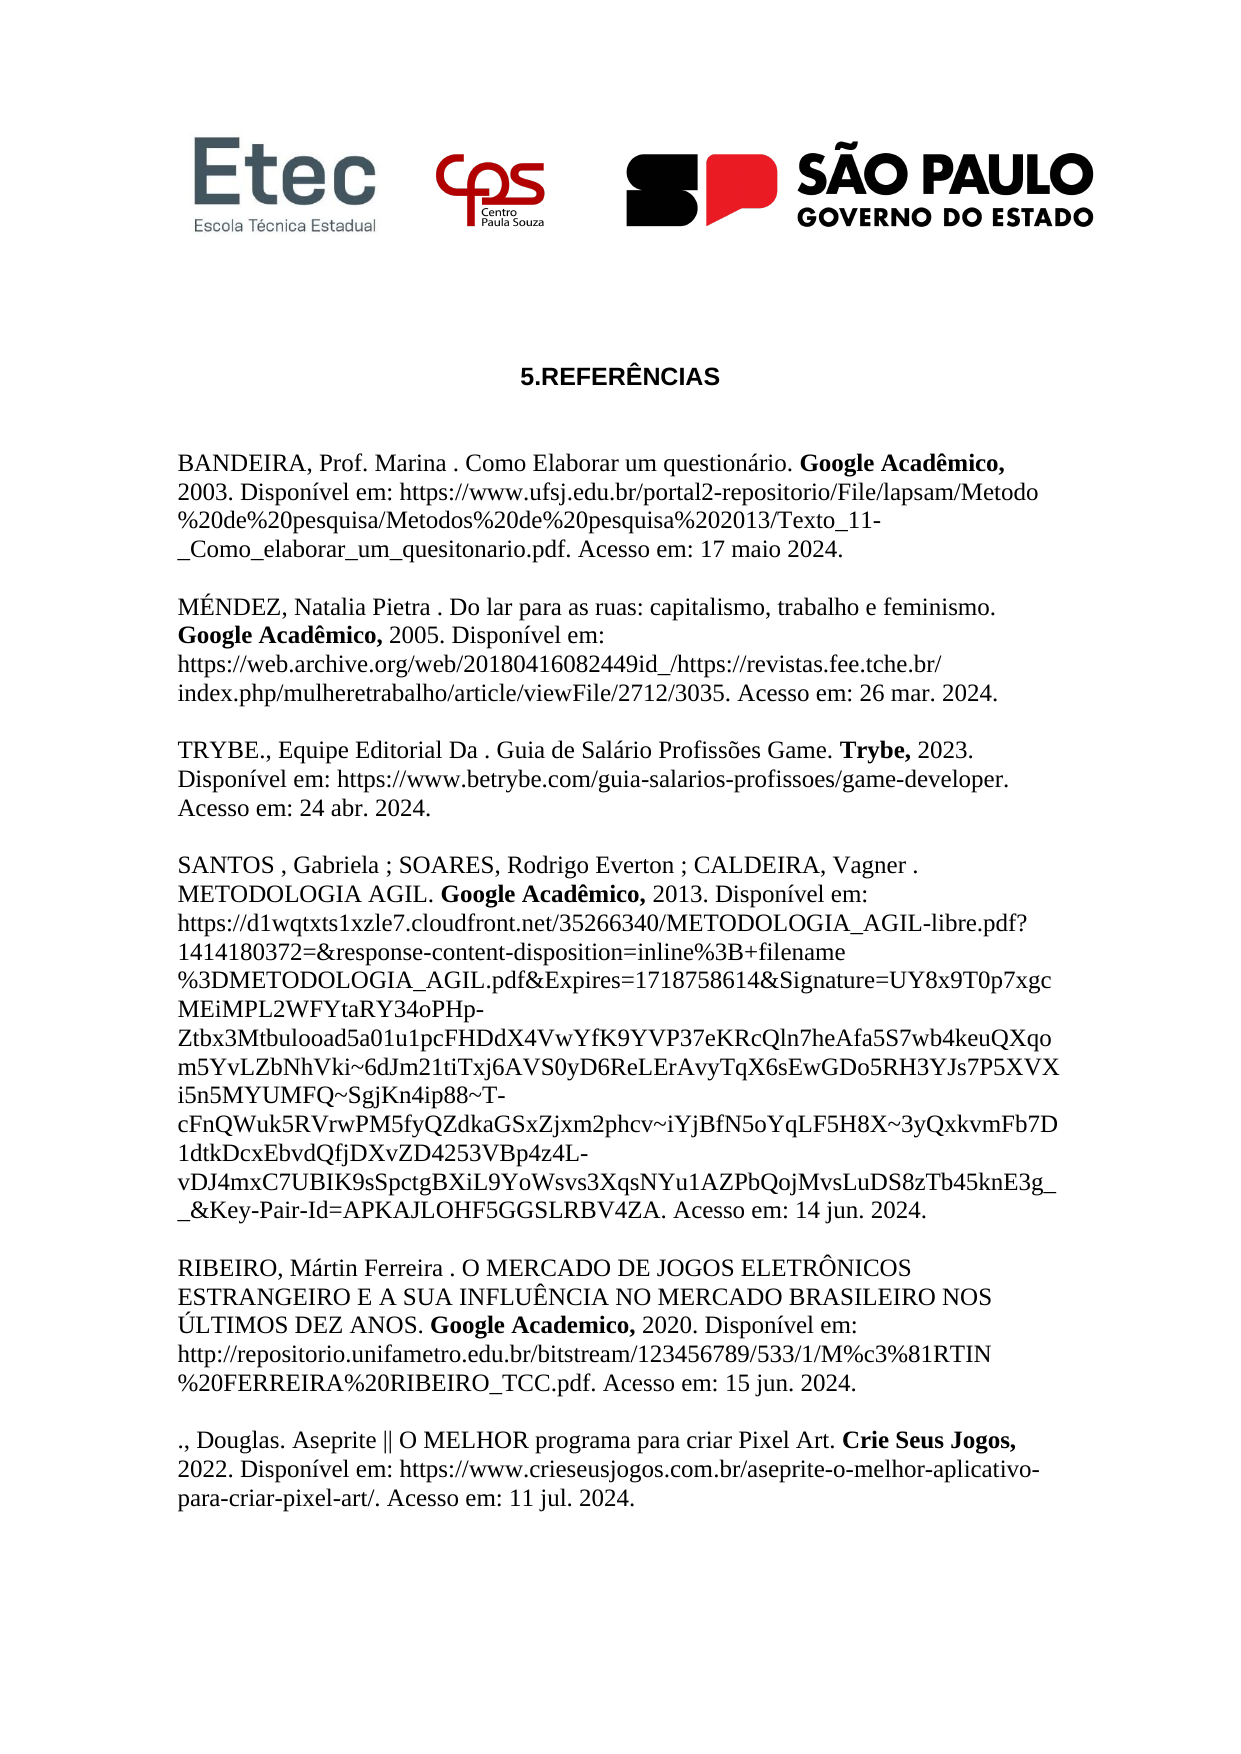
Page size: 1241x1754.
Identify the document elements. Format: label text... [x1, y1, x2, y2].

text RIBEIRO, Mártin Ferreira . O MERCADO DE JOGOS ELETRÔNICOS ESTRANGEIRO E A SUA INFLUÊNCIA NO MERCADO BRASILEIRO NOS ÚLTIMOS DEZ ANOS. Google Academico, 2020. Disponível em: http://repositorio.unifametro.edu.br/bitstream/123456789/533/1/M%c3%81RTIN%20FERREIRA%20RIBEIRO_TCC.pdf. Acesso em: 15 jun. 2024. [177, 1253, 1063, 1397]
picture [404, 106, 1125, 262]
picture [188, 130, 383, 238]
text TRYBE., Equipe Editorial Da . Guia de Salário Profissões Game. Trybe, 2023. Disponível em: https://www.betrybe.com/guia-salarios-profissoes/game-developer. Acesso em: 24 abr. 2024. [177, 735, 1063, 822]
text ., Douglas. Aseprite || O MELHOR programa para criar Pixel Art. Crie Seus Jogos, 2022. Disponível em: https://www.crieseusjogos.com.br/aseprite-o-melhor-aplicativo-para-criar-pixel-art/. Acesso em: 11 jul. 2024. [177, 1425, 1063, 1512]
text SANTOS , Gabriela ; SOARES, Rodrigo Everton ; CALDEIRA, Vagner . METODOLOGIA AGIL. Google Acadêmico, 2013. Disponível em: https://d1wqtxts1xzle7.cloudfront.net/35266340/METODOLOGIA_AGIL-libre.pdf?1414180372=&response-content-disposition=inline%3B+filename%3DMETODOLOGIA_AGIL.pdf&Expires=1718758614&Signature=UY8x9T0p7xgcMEiMPL2WFYtaRY34oPHp-Ztbx3Mtbulooad5a01u1pcFHDdX4VwYfK9YVP37eKRcQln7heAfa5S7wb4keuQXqom5YvLZbNhVki~6dJm21tiTxj6AVS0yD6ReLErAvyTqX6sEwGDo5RH3YJs7P5XVXi5n5MYUMFQ~SgjKn4ip88~T-cFnQWuk5RVrwPM5fyQZdkaGSxZjxm2phcv~iYjBfN5oYqLF5H8X~3yQxkvmFb7D1dtkDcxEbvdQfjDXvZD4253VBp4z4L-vDJ4mxC7UBIK9sSpctgBXiL9YoWsvs3XqsNYu1AZPbQojMvsLuDS8zTb45knE3g__&Key-Pair-Id=APKAJLOHF5GGSLRBV4ZA. Acesso em: 14 jun. 2024. [177, 850, 1063, 1224]
text BANDEIRA, Prof. Marina . Como Elaborar um questionário. Google Acadêmico, 2003. Disponível em: https://www.ufsj.edu.br/portal2-repositorio/File/lapsam/Metodo%20de%20pesquisa/Metodos%20de%20pesquisa%202013/Texto_11-_Como_elaborar_um_quesitonario.pdf. Acesso em: 17 maio 2024. [177, 448, 1063, 563]
text MÉNDEZ, Natalia Pietra . Do lar para as ruas: capitalismo, trabalho e feminismo. Google Acadêmico, 2005. Disponível em: https://web.archive.org/web/20180416082449id_/https://revistas.fee.tche.br/index.php/mulheretrabalho/article/viewFile/2712/3035. Acesso em: 26 mar. 2024. [177, 592, 1063, 707]
text 5.Referências [177, 362, 1063, 390]
